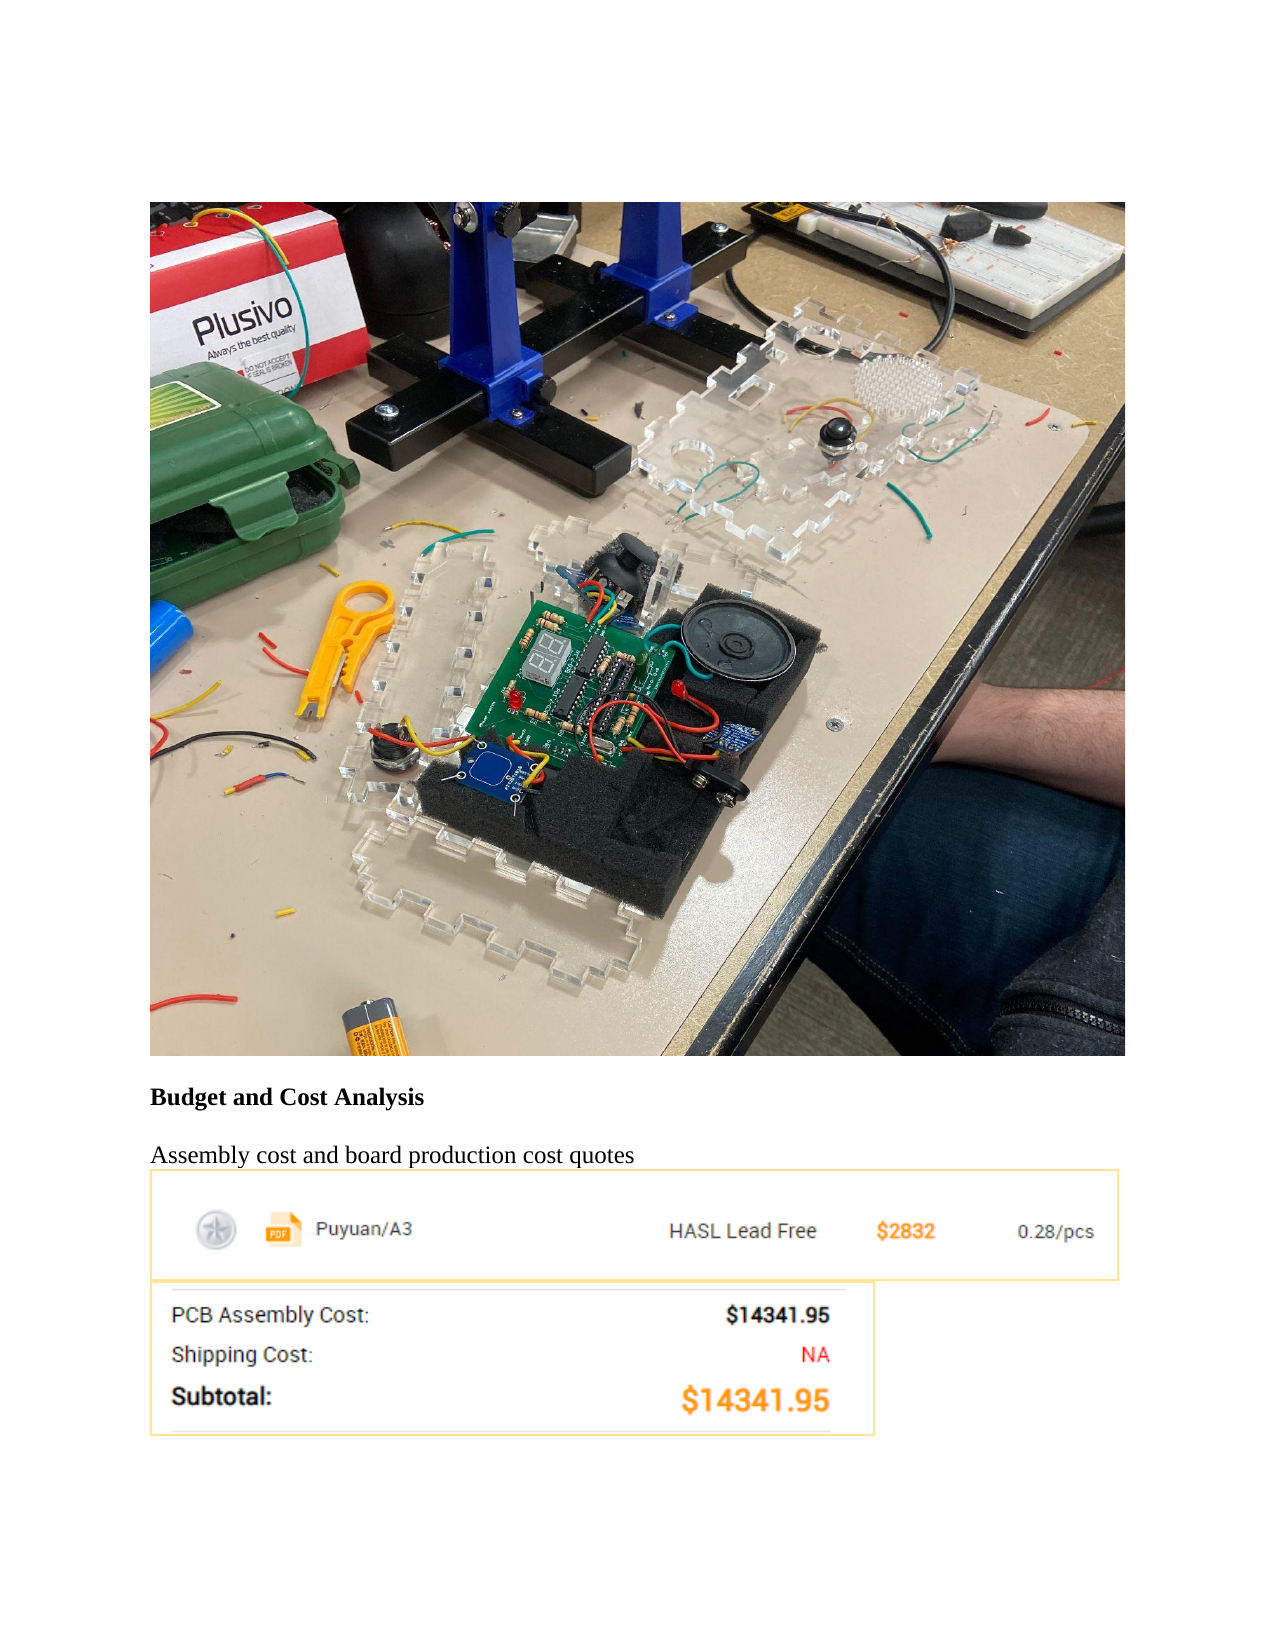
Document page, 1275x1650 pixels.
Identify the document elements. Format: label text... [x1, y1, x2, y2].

text Budget and Cost Analysis [150, 1082, 1125, 1111]
picture [152, 1171, 1117, 1279]
picture [152, 1283, 873, 1434]
picture [150, 202, 1125, 1056]
